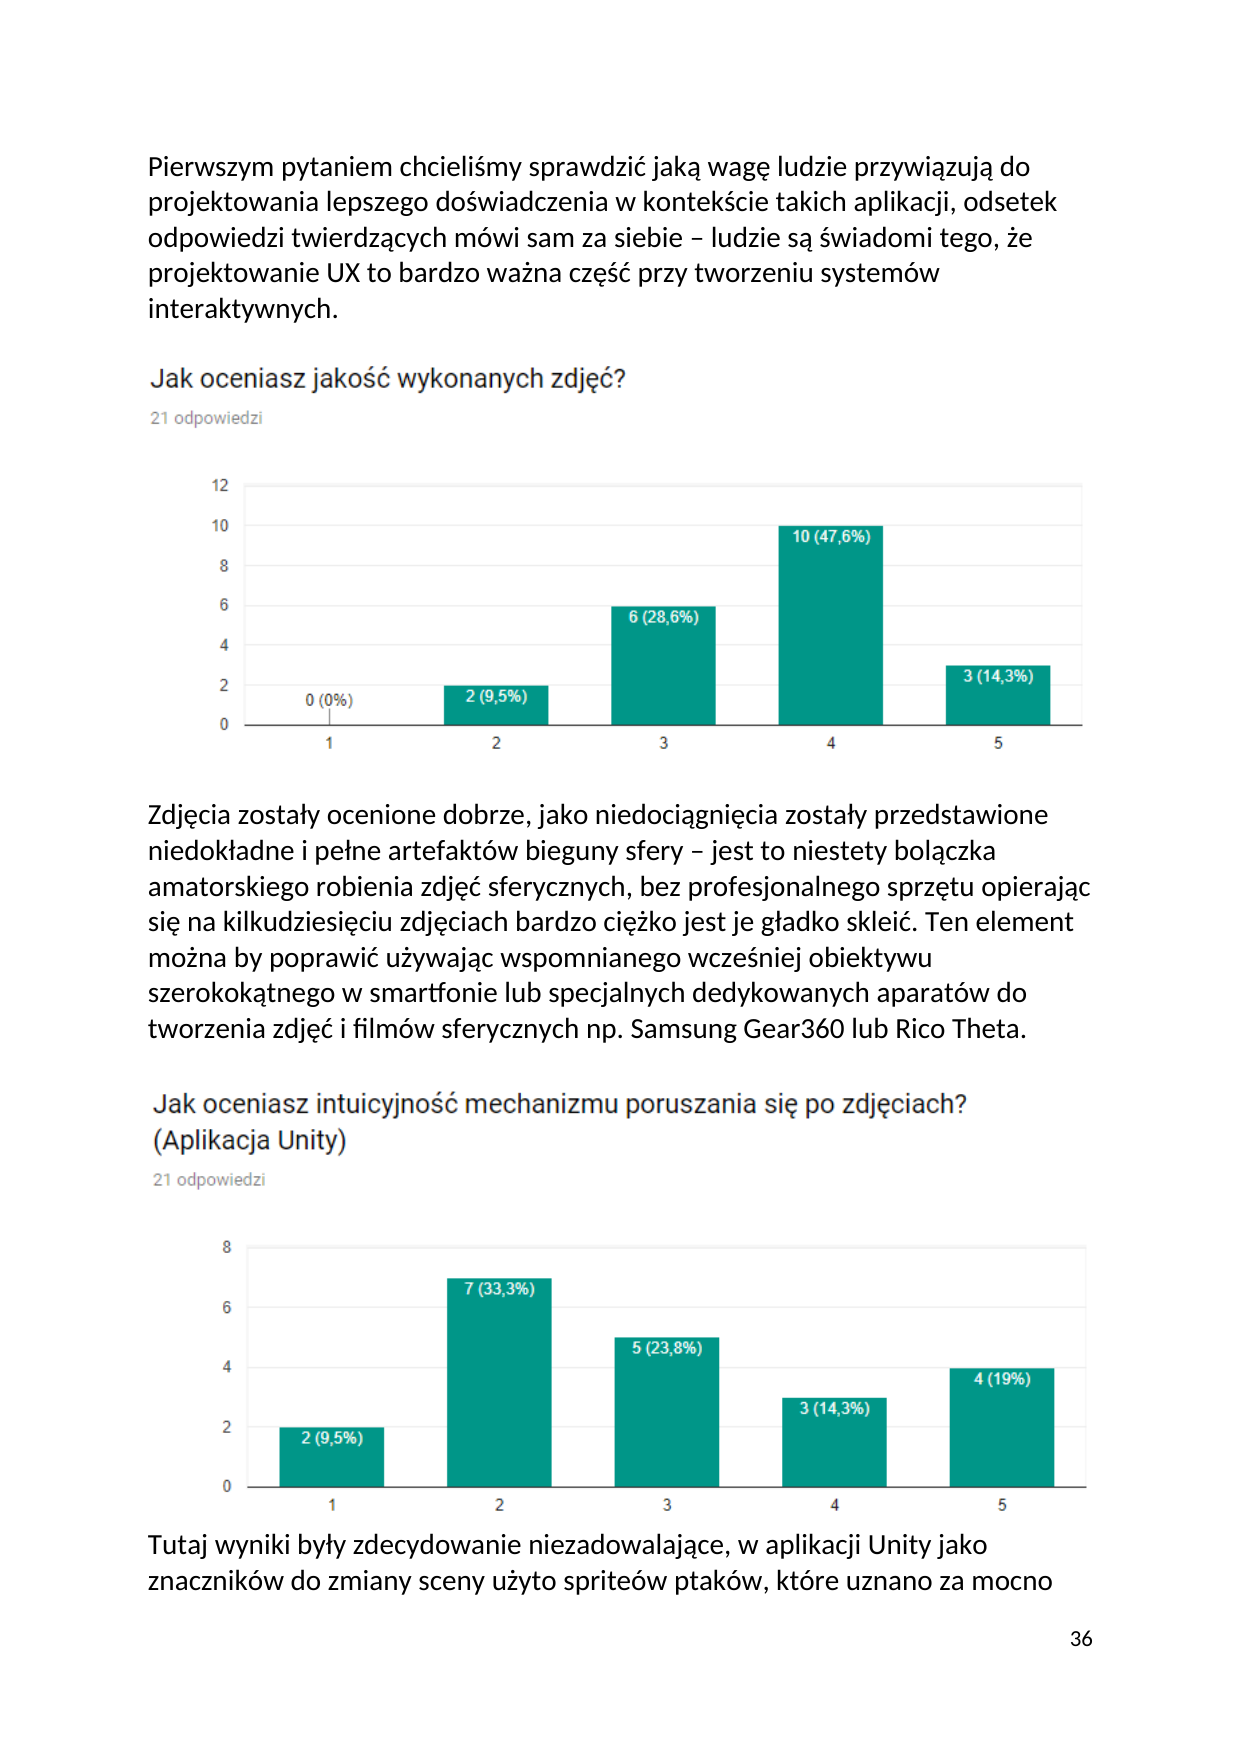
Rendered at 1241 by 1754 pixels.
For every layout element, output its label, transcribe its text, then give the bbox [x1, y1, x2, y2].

text Pierwszym pytaniem chcieliśmy sprawdzić jaką wagę ludzie przywiązują do projektowania lepszego doświadczenia w kontekście takich aplikacji, odsetek odpowiedzi twierdzących mówi sam za siebie – ludzie są świadomi tego, że projektowanie UX to bardzo ważna część przy tworzeniu systemów interaktywnych. [148, 148, 1093, 326]
picture [147, 1081, 1092, 1527]
picture [147, 361, 1092, 761]
text Zdjęcia zostały ocenione dobrze, jako niedociągnięcia zostały przedstawione niedokładne i pełne artefaktów bieguny sfery – jest to niestety bolączka amatorskiego robienia zdjęć sferycznych, bez profesjonalnego sprzętu opierając się na kilkudziesięciu zdjęciach bardzo ciężko jest je gładko skleić. Ten element można by poprawić używając wspomnianego wcześniej obiektywu szerokokątnego w smartfonie lub specjalnych dedykowanych aparatów do tworzenia zdjęć i filmów sferycznych np. Samsung Gear360 lub Rico Theta. [148, 796, 1093, 1046]
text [148, 1526, 1093, 1597]
